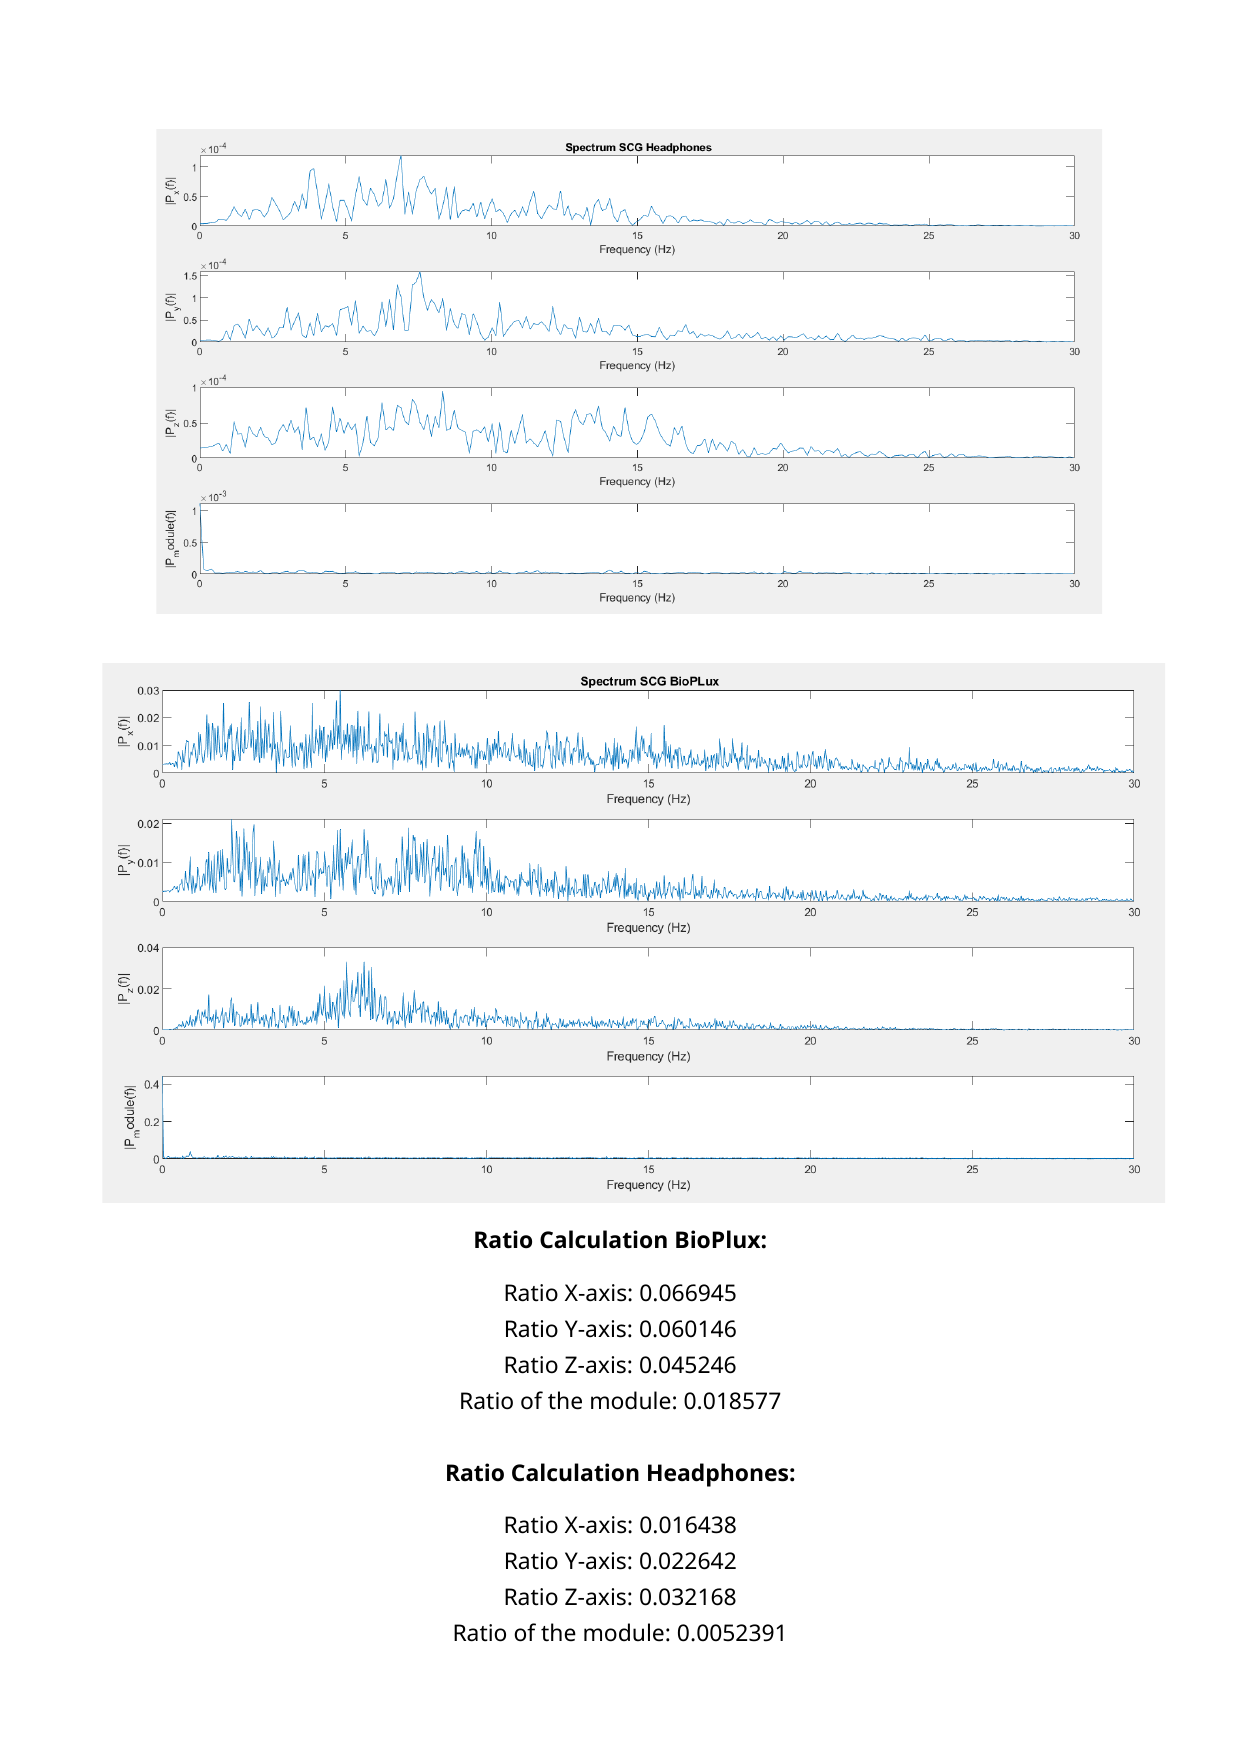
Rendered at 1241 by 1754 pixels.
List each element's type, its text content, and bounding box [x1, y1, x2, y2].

text Ratio Calculation Headphones: [75, 1456, 1165, 1488]
text Ratio of the module: 0.0052391 [75, 1617, 1165, 1648]
text Ratio Z-axis: 0.045246 [75, 1349, 1165, 1380]
text Ratio Z-axis: 0.032168 [75, 1581, 1165, 1612]
picture [102, 663, 1166, 1203]
picture [156, 129, 1103, 614]
text Ratio X-axis: 0.016438 [75, 1509, 1165, 1540]
text Ratio Y-axis: 0.022642 [75, 1545, 1165, 1576]
text Ratio Y-axis: 0.060146 [75, 1313, 1165, 1344]
text Ratio of the module: 0.018577 [75, 1384, 1165, 1416]
text Ratio X-axis: 0.066945 [75, 1277, 1165, 1308]
